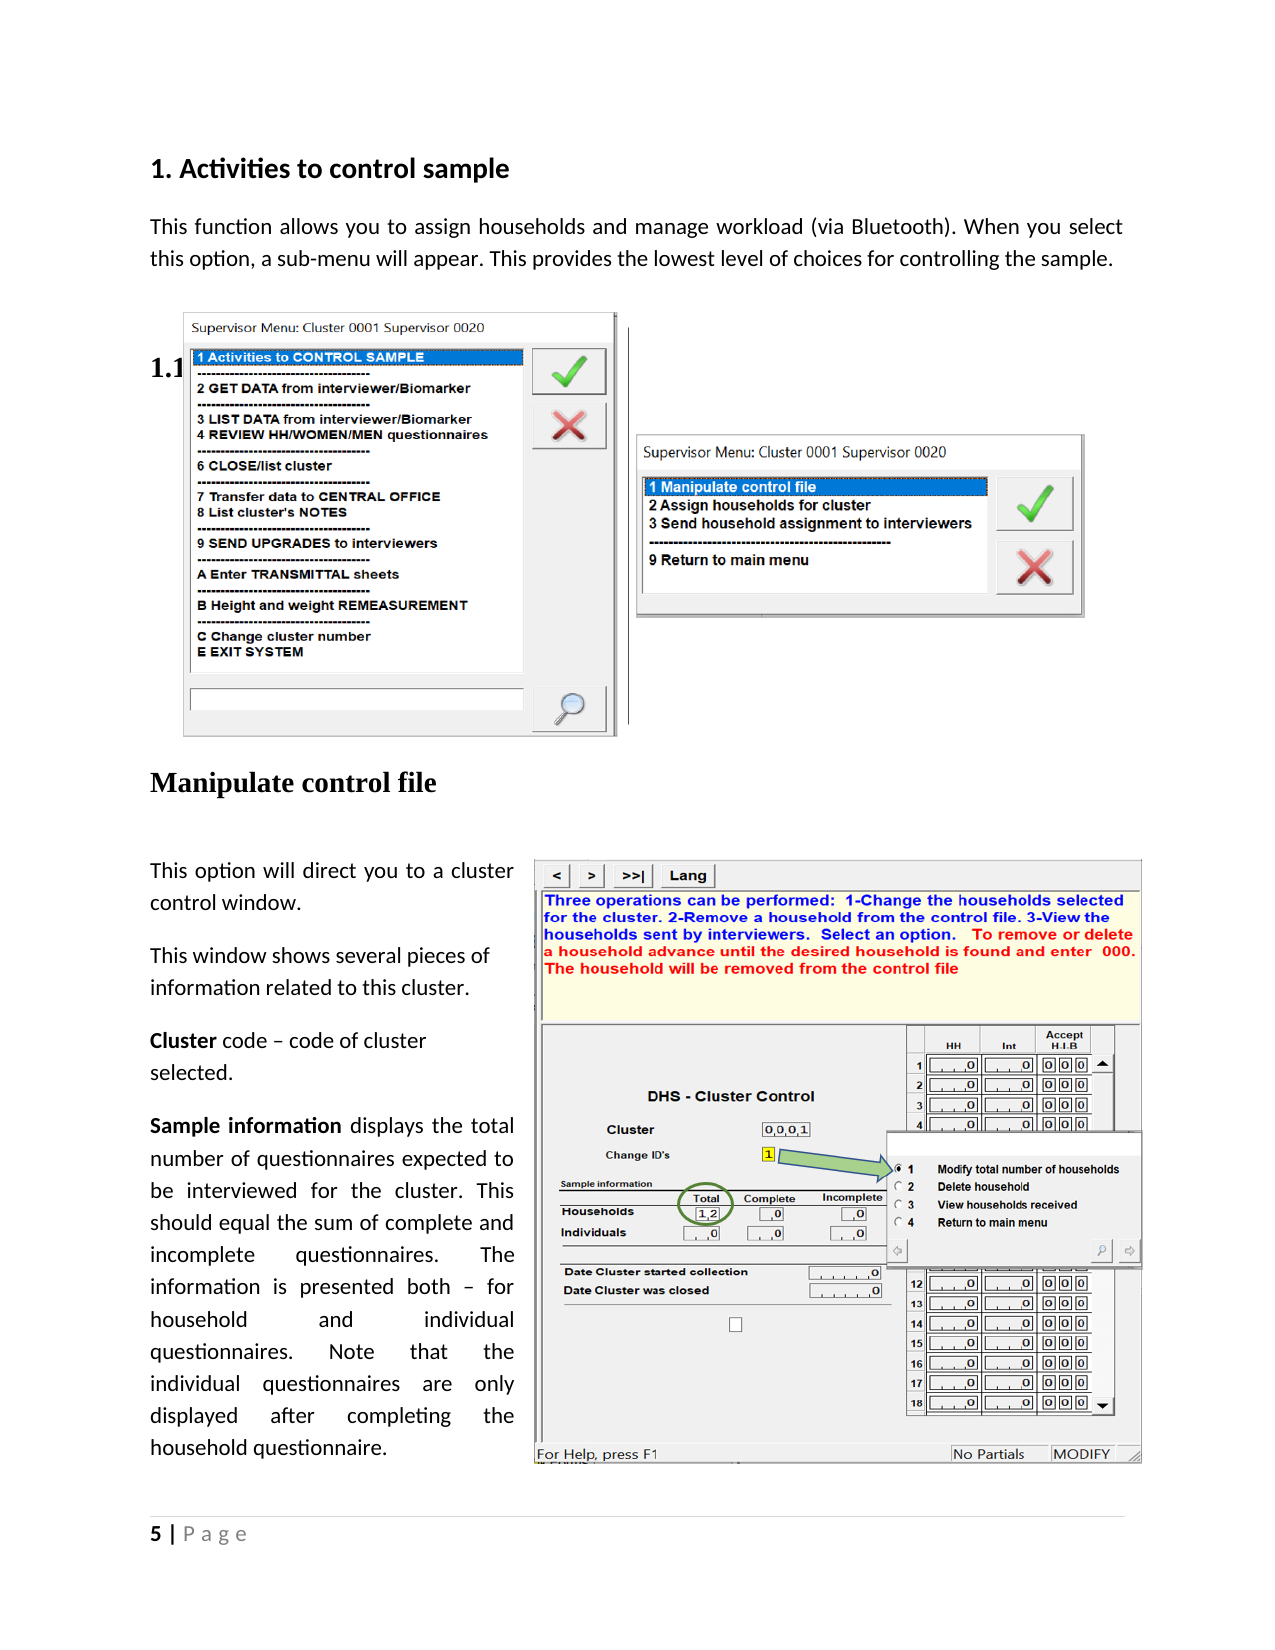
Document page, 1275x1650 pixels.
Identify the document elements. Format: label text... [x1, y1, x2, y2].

text This function allows you to assign households and manage workload (via Bluetooth). When you select this option, a sub-menu will appear. This provides the lowest level of choices for controlling the sample. [150, 212, 1125, 272]
picture [182, 307, 1086, 740]
picture [533, 857, 1144, 1465]
text Sample information displays the total number of questionnaires expected to be interviewed for the cluster. This should equal the sum of complete and incomplete questionnaires. The information is presented both – for household and individual questionnaires. Note that the individual questionnaires are only displayed after completing the household questionnaire. [150, 1112, 533, 1461]
text This option will direct you to a cluster control window. [150, 856, 1125, 916]
text 1. Activities to control sample [150, 150, 1125, 186]
text Cluster code – code of cluster selected. [150, 1026, 533, 1087]
text This window shows several pieces of information related to this cluster. [150, 941, 533, 1001]
